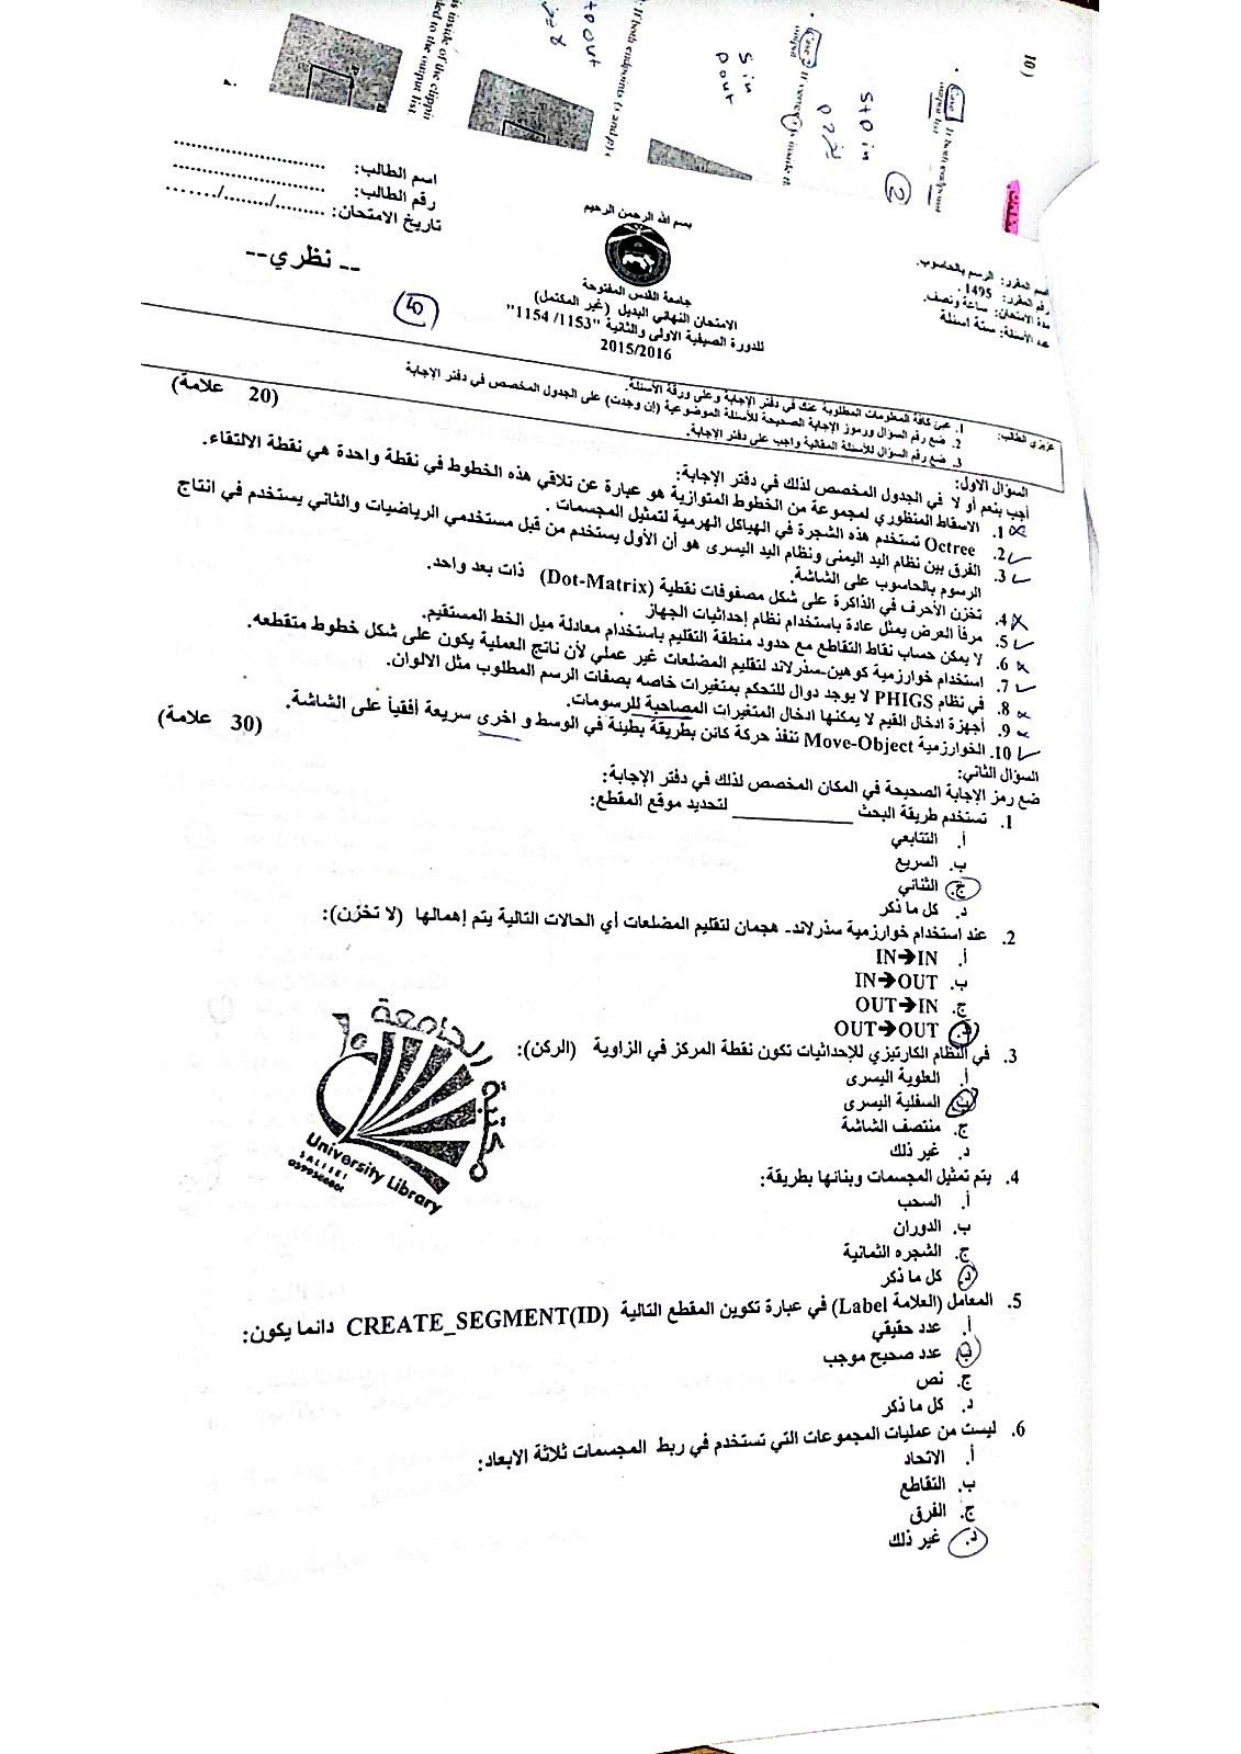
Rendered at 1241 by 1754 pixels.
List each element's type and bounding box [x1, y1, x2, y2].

picture [141, 0, 1100, 1754]
